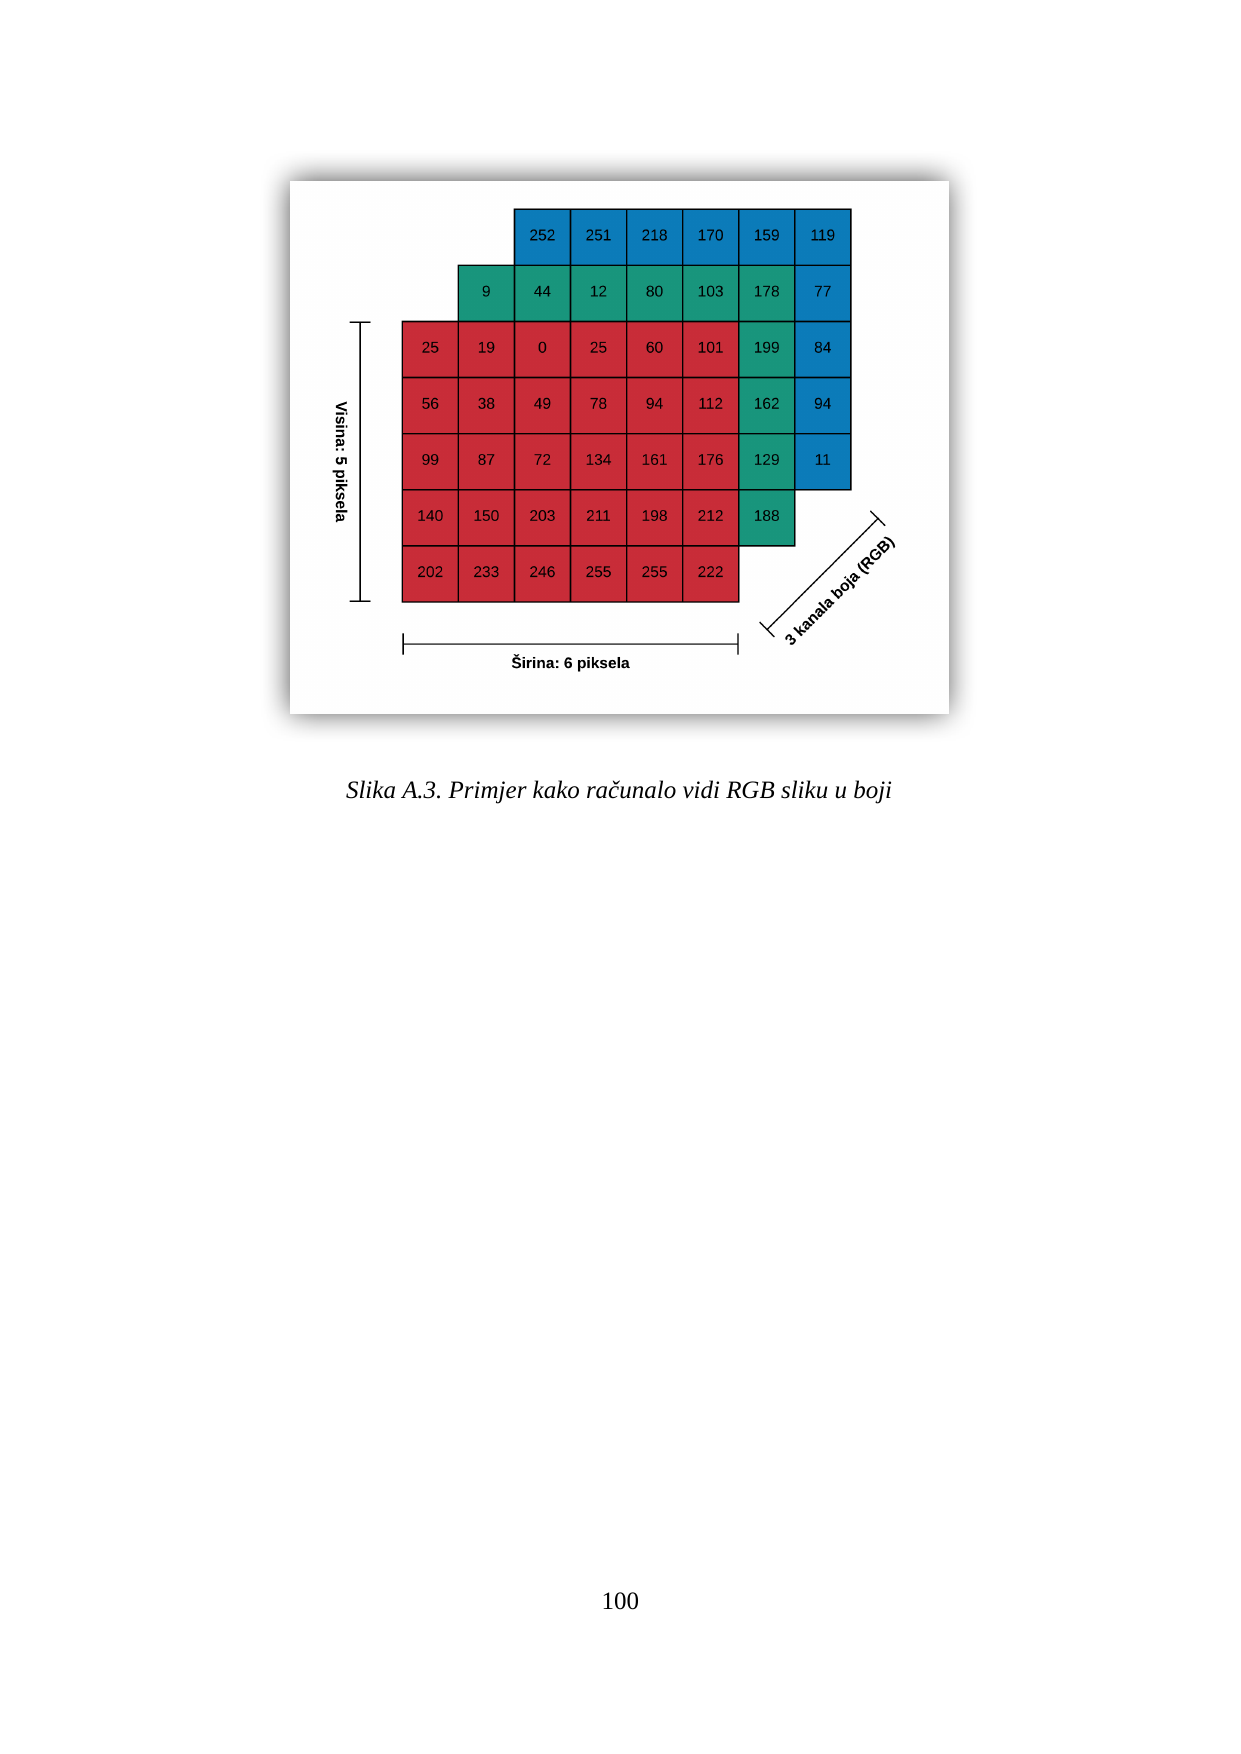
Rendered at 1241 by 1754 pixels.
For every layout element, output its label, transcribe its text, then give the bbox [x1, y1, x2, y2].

picture [290, 181, 949, 714]
text Slika A.3. Primjer kako računalo vidi RGB sliku u boji [150, 775, 1090, 804]
